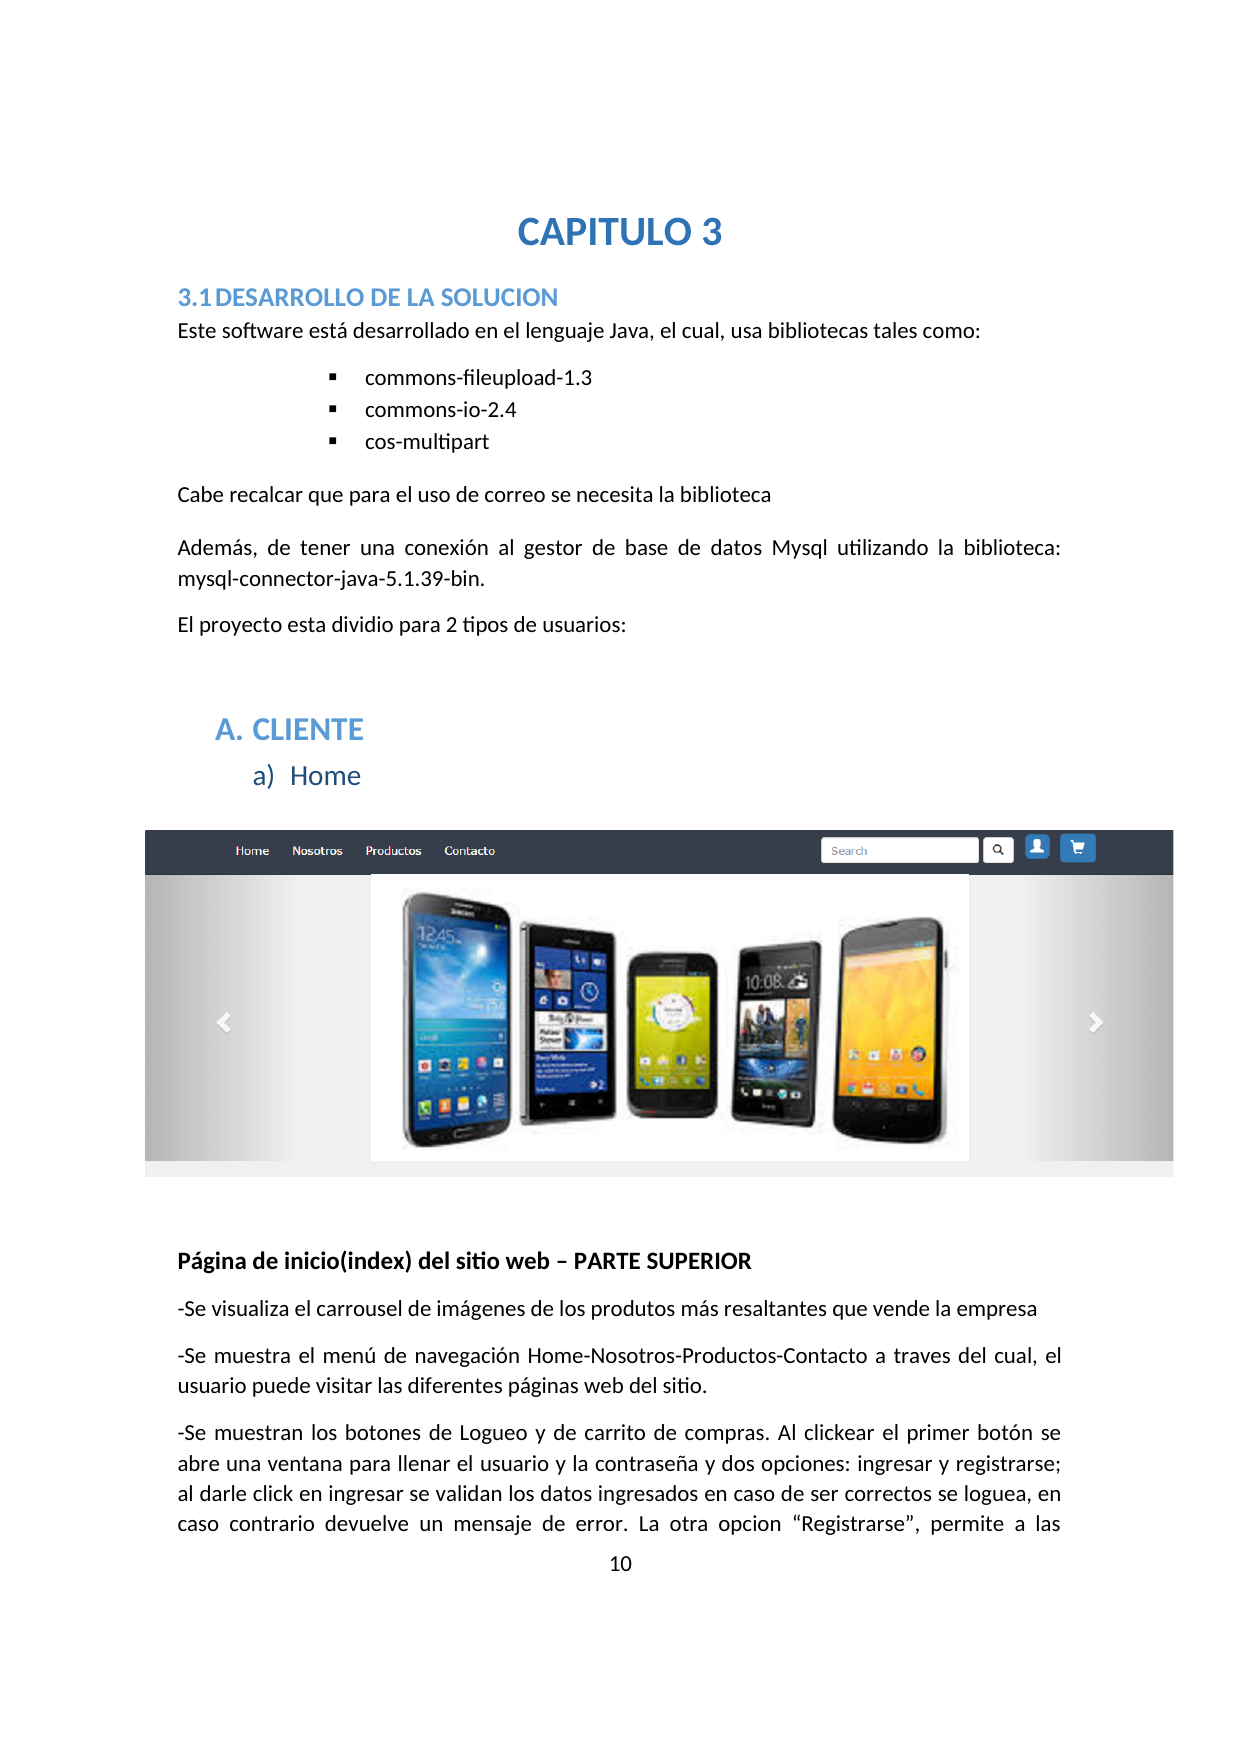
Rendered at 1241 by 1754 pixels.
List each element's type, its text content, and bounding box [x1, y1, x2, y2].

subtitle DESARROLLO DE LA SOLUCION [177, 281, 1063, 313]
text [177, 1418, 1063, 1537]
text Cabe recalcar que para el uso de correo se necesita la biblioteca [177, 480, 1063, 508]
picture [145, 830, 1174, 1177]
text Además, de tener una conexión al gestor de base de datos Mysql utilizando la biblioteca: mysql-connector-java-5.1.39-bin. [177, 533, 1063, 592]
subtitle CAPITULO 3 [177, 205, 1063, 256]
list cos-multipart [327, 427, 1063, 455]
text Página de inicio(index) del sitio web – PARTE SUPERIOR [177, 1245, 1063, 1276]
text El proyecto esta dividio para 2 tipos de usuarios: [177, 611, 1063, 638]
text -Se visualiza el carrousel de imágenes de los produtos más resaltantes que vende la empresa [177, 1294, 1063, 1323]
subtitle CLIENTE [215, 708, 1063, 749]
list commons-fileupload-1.3 [327, 363, 1063, 391]
text Este software está desarrollado en el lenguaje Java, el cual, usa bibliotecas tales como: [177, 316, 1063, 344]
subtitle Home [252, 757, 1063, 792]
text -Se muestra el menú de navegación Home-Nosotros-Productos-Contacto a traves del cual, el usuario puede visitar las diferentes páginas web del sitio. [177, 1341, 1063, 1400]
list commons-io-2.4 [327, 395, 1063, 423]
